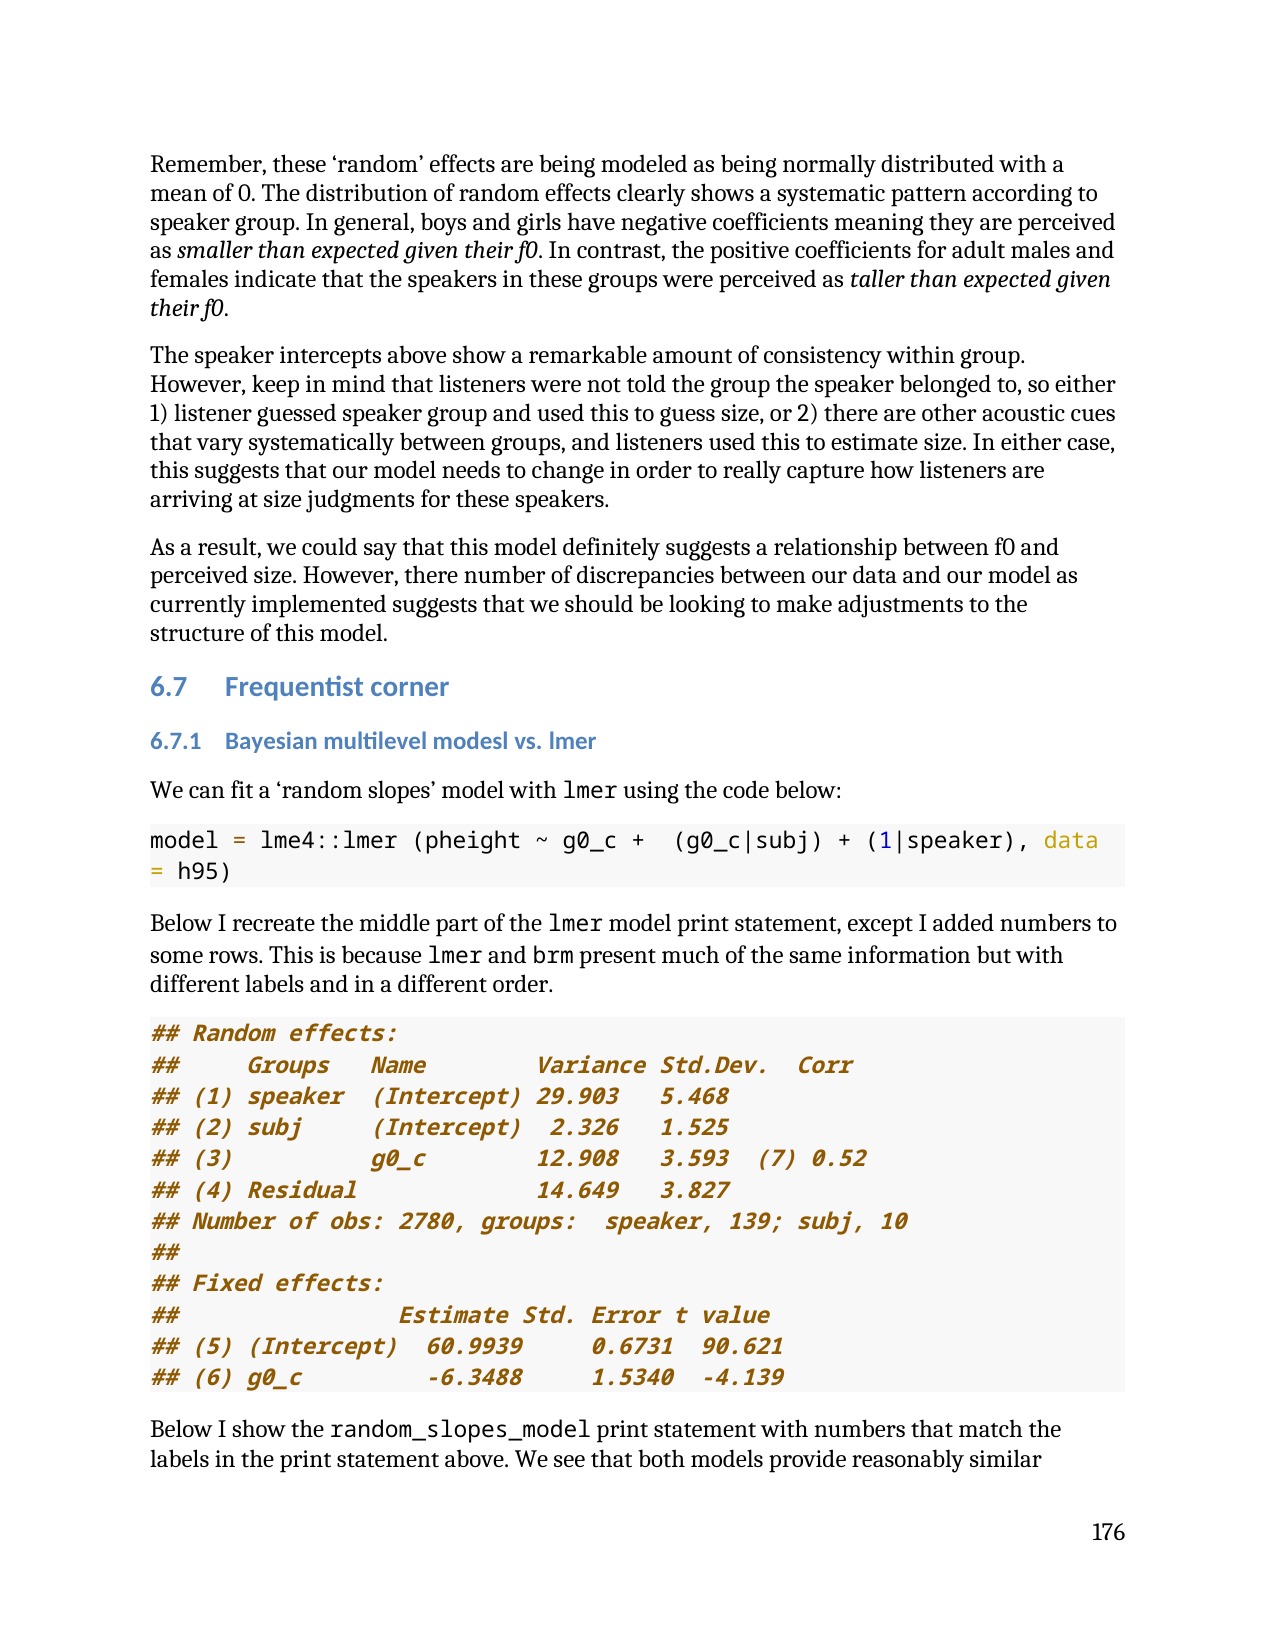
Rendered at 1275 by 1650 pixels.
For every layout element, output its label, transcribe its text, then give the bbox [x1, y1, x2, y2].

text ## Random effects: ## Groups Name Variance Std.Dev. Corr ## (1) speaker (Intercept) 29.903 5.468 ## (2) subj (Intercept) 2.326 1.525 ## (3) g0_c 12.908 3.593 (7) 0.52 ## (4) Residual 14.649 3.827 ## Number of obs: 2780, groups: speaker, 139; subj, 10 ## ## Fixed effects: ## Estimate Std. Error t value ## (5) (Intercept) 60.9939 0.6731 90.621 ## (6) g0_c -6.3488 1.5340 -4.139 [150, 1017, 1125, 1392]
text The speaker intercepts above show a remarkable amount of consistency within group. However, keep in mind that listeners were not told the group the speaker belonged to, so either 1) listener guessed speaker group and used this to guess size, or 2) there are other acoustic cues that vary systematically between groups, and listeners used this to estimate size. In either case, this suggests that our model needs to change in order to really capture how listeners are arriving at size judgments for these speakers. [150, 341, 1125, 514]
text We can fit a ‘random slopes’ model with lmer using the code below: [150, 774, 1125, 805]
text Remember, these ‘random’ effects are being modeled as being normally distributed with a mean of 0. The distribution of random effects clearly shows a systematic pattern according to speaker group. In general, boys and girls have negative coefficients meaning they are perceived as smaller than expected given their f0. In contrast, the positive coefficients for adult males and females indicate that the speakers in these groups were perceived as taller than expected given their f0. [150, 150, 1125, 322]
text Below I recreate the middle part of the lmer model print statement, except I added numbers to some rows. This is because lmer and brm present much of the same information but with different labels and in a different order. [150, 907, 1125, 999]
subtitle 6.7 Frequentist corner [150, 668, 1125, 704]
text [150, 1413, 1125, 1473]
text model = lme4::lmer (pheight ~ g0_c + (g0_c|subj) + (1|speaker), data = h95) [232, 824, 1125, 887]
subtitle 6.7.1 Bayesian multilevel modesl vs. lmer [150, 725, 1125, 755]
text As a result, we could say that this model definitely suggests a relationship between f0 and perceived size. However, there number of discrepancies between our data and our model as currently implemented suggests that we should be looking to make adjustments to the structure of this model. [150, 532, 1125, 647]
